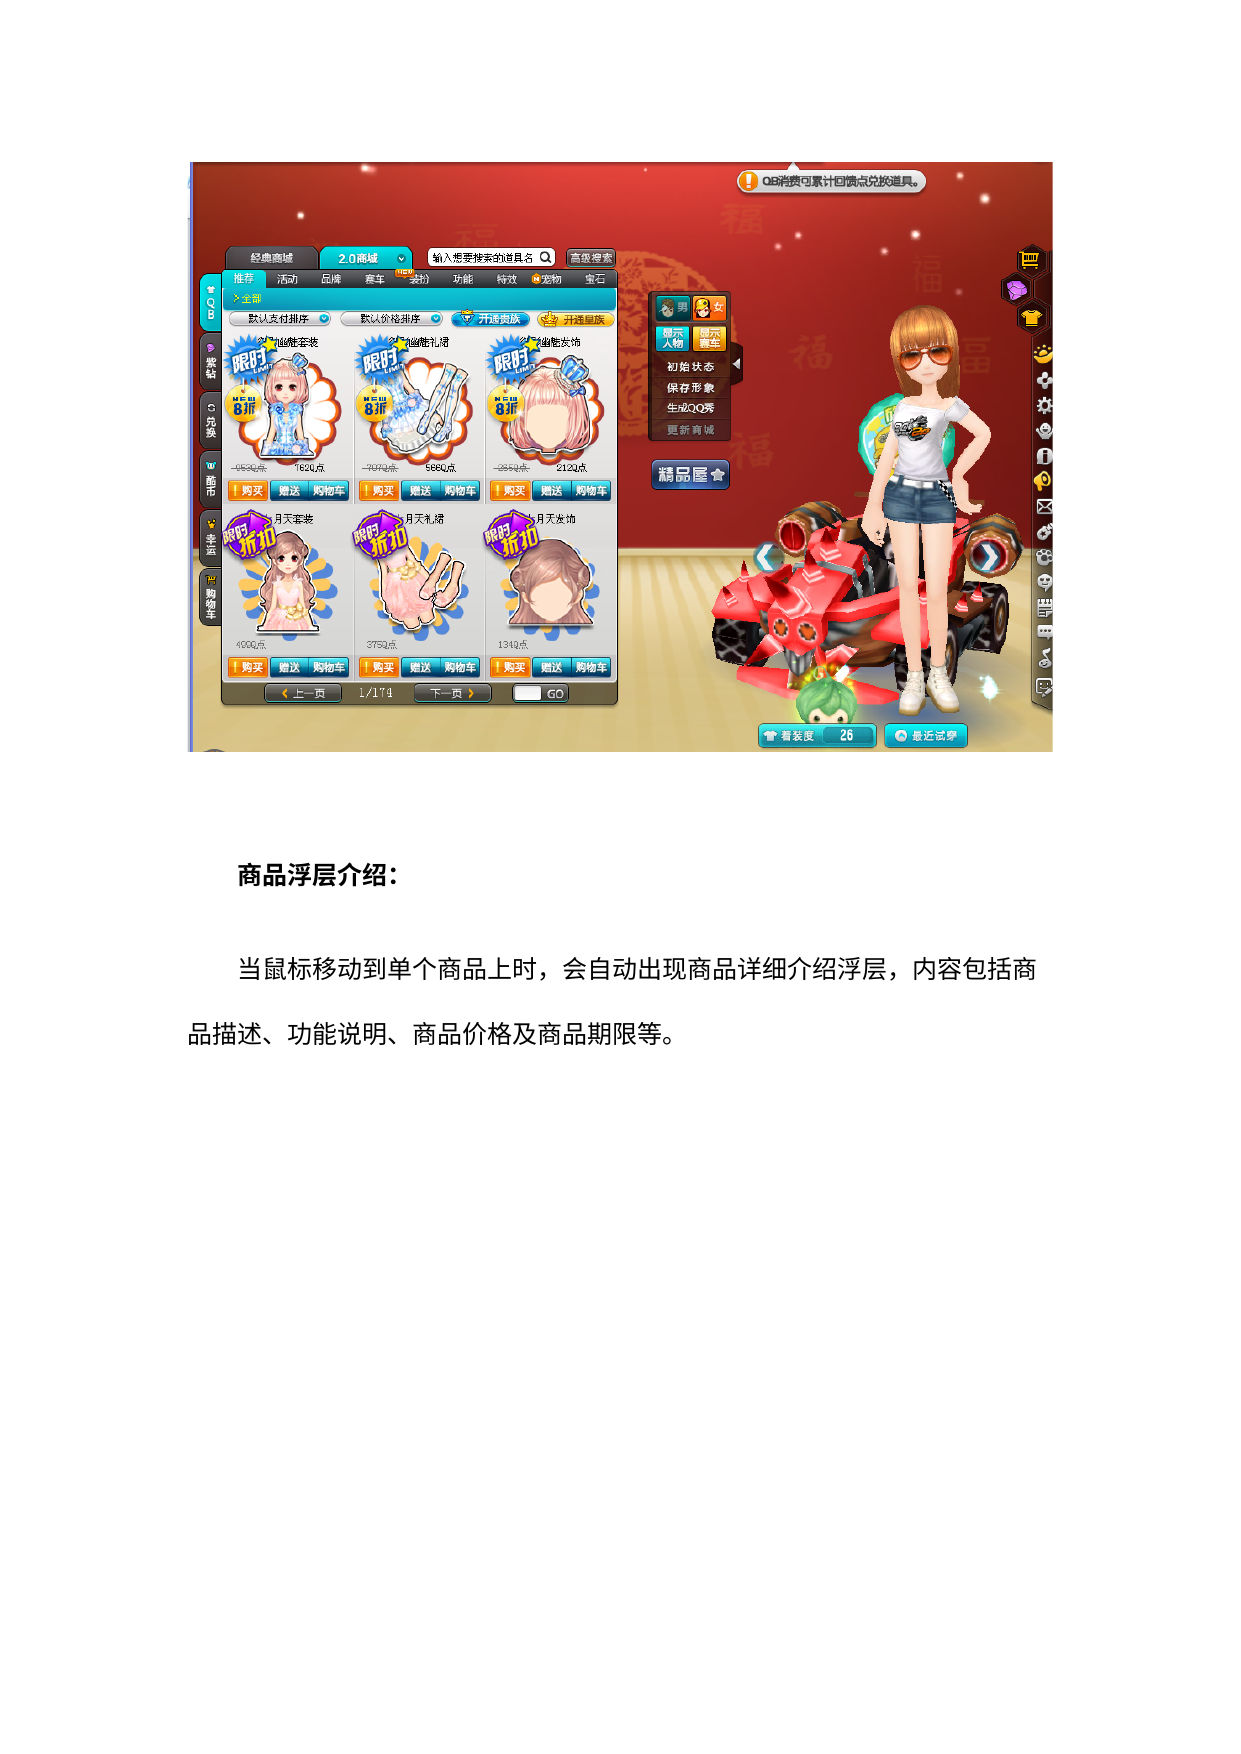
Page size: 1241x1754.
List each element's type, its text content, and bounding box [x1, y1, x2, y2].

picture [187, 162, 1053, 752]
text 当鼠标移动到单个商品上时，会自动出现商品详细介绍浮层，内容包括商品描述、功能说明、商品价格及商品期限等。 [187, 935, 1053, 1065]
text 商品浮层介绍： [187, 841, 1053, 906]
